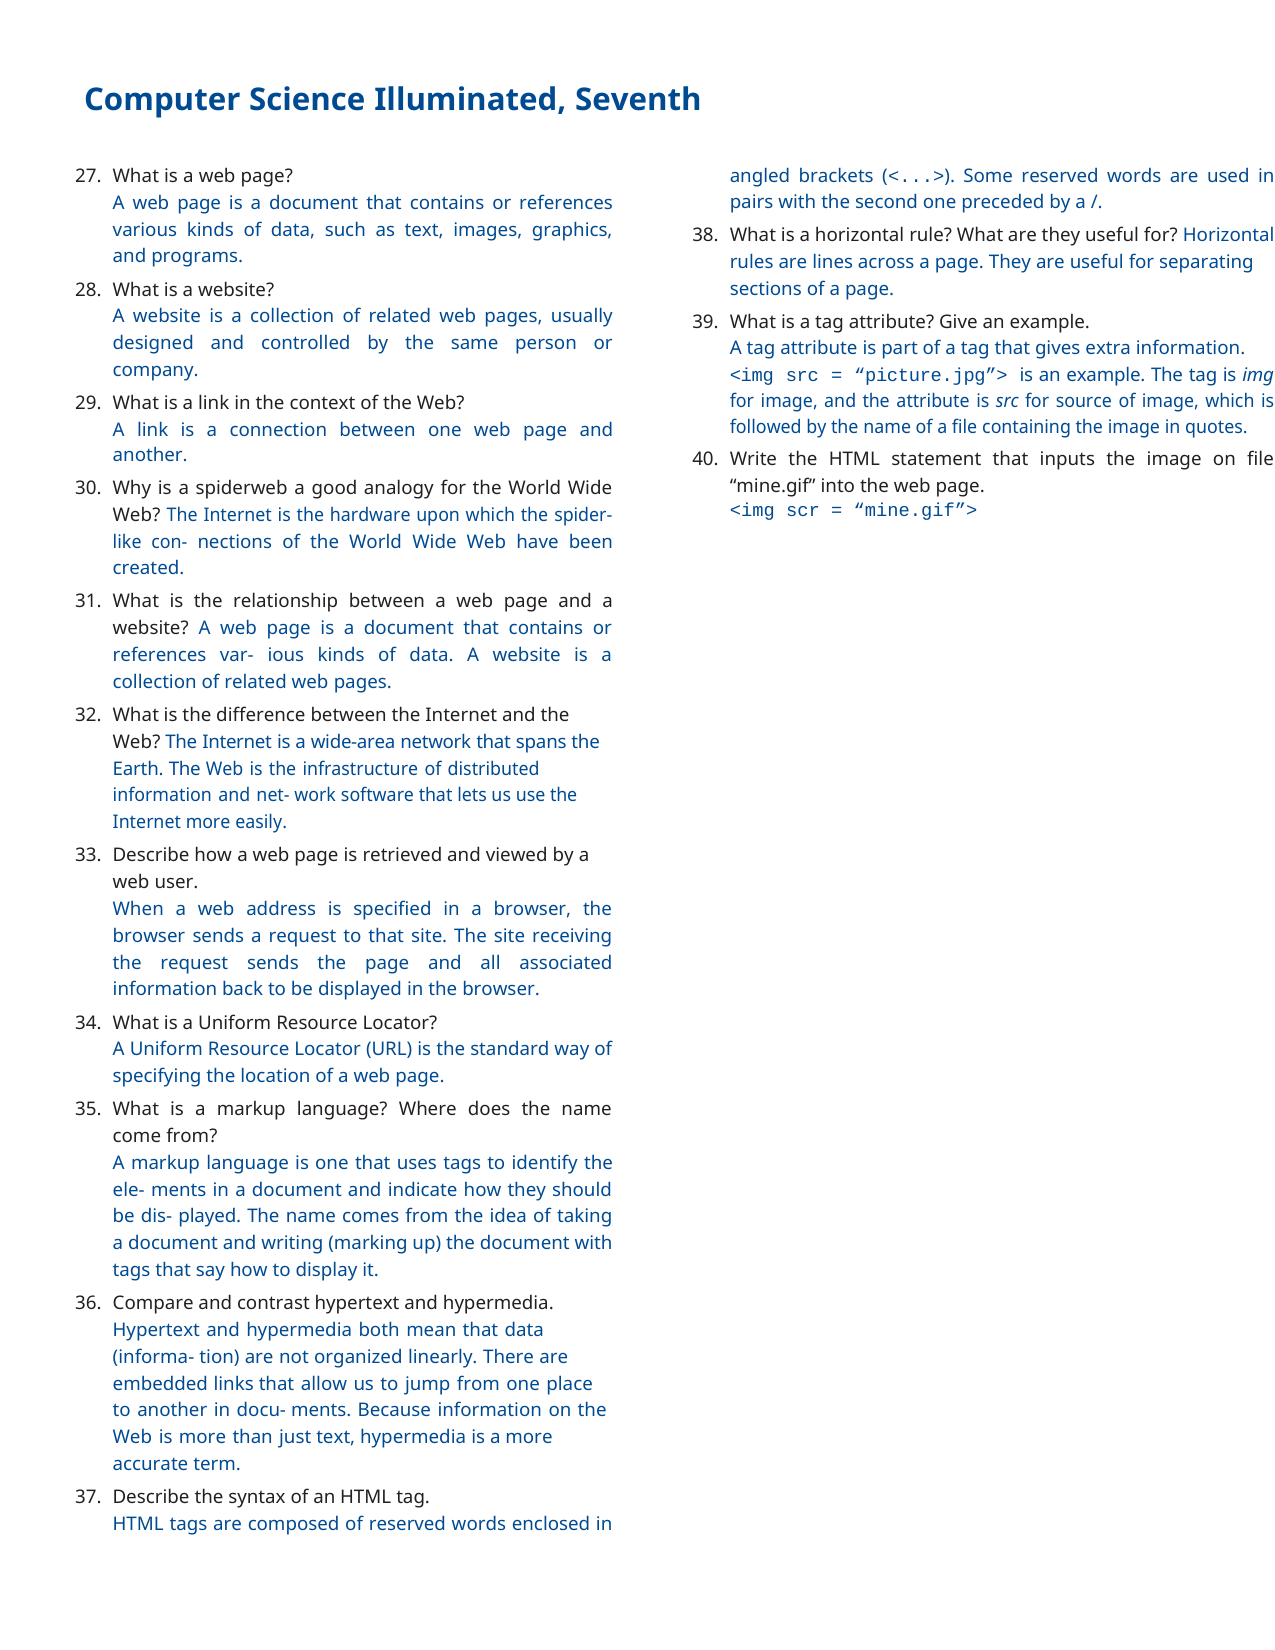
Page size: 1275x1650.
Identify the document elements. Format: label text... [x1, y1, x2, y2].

list Write the HTML statement that inputs the image on file “mine.gif” into the web page. [692, 446, 1275, 498]
text A link is a connection between one web page and another. [112, 416, 613, 467]
list What is a web page? [75, 163, 613, 188]
list What is a tag attribute? Give an example. [692, 308, 1275, 333]
text A tag attribute is part of a tag that gives extra information. [729, 334, 1275, 360]
list What is a markup language? Where does the name come from? [75, 1096, 613, 1148]
list Why is a spiderweb a good analogy for the World Wide Web? The Internet is the hardware upon which the spider-like con- nections of the World Wide Web have been created. [75, 474, 613, 580]
text <img scr = “mine.gif”> [729, 501, 1275, 522]
list What is a link in the context of the Web? [75, 389, 613, 415]
list What is a website? [75, 276, 613, 301]
text A website is a collection of related web pages, usually designed and controlled by the same person or company. [112, 303, 613, 382]
text A markup language is one that uses tags to identify the ele- ments in a document and indicate how they should be dis- played. The name comes from the idea of taking a document and writing (marking up) the document with tags that say how to display it. [112, 1149, 613, 1282]
list Describe the syntax of an HTML tag. [75, 1483, 613, 1509]
text A web page is a document that contains or references various kinds of data, such as text, images, graphics, and programs. [112, 189, 613, 268]
list What is the relationship between a web page and a website? A web page is a document that contains or references var- ious kinds of data. A website is a collection of related web pages. [75, 588, 613, 694]
text HTML tags are composed of reserved words enclosed in angled brackets (<...>). Some reserved words are used in pairs with the second one preceded by a /. [729, 163, 1275, 214]
text When a web address is specified in a browser, the browser sends a request to that site. The site receiving the request sends the page and all associated information back to be displayed in the browser. [112, 895, 613, 1001]
list Compare and contrast hypertext and hypermedia. Hypertext and hypermedia both mean that data (informa- tion) are not organized linearly. There are embedded links that allow us to jump from one place to another in docu- ments. Because information on the Web is more than just text, hypermedia is a more accurate term. [75, 1289, 613, 1476]
text HTML tags are composed of reserved words enclosed in angled brackets (<...>). Some reserved words are used in pairs with the second one preceded by a /. [112, 1510, 613, 1536]
list What is a horizontal rule? What are they useful for? Horizontal rules are lines across a page. They are useful for separating sections of a page. [692, 221, 1275, 300]
list Describe how a web page is retrieved and viewed by a web user. [75, 842, 613, 894]
text <img src = “picture.jpg”> is an example. The tag is img for image, and the attribute is src for source of image, which is followed by the name of a file containing the image in quotes. [729, 361, 1274, 438]
list What is the difference between the Internet and the Web? The Internet is a wide-area network that spans the Earth. The Web is the infrastructure of distributed information and net- work software that lets us use the Internet more easily. [75, 701, 613, 834]
text A Uniform Resource Locator (URL) is the standard way of specifying the location of a web page. [112, 1036, 613, 1088]
list What is a Uniform Resource Locator? [75, 1009, 613, 1034]
